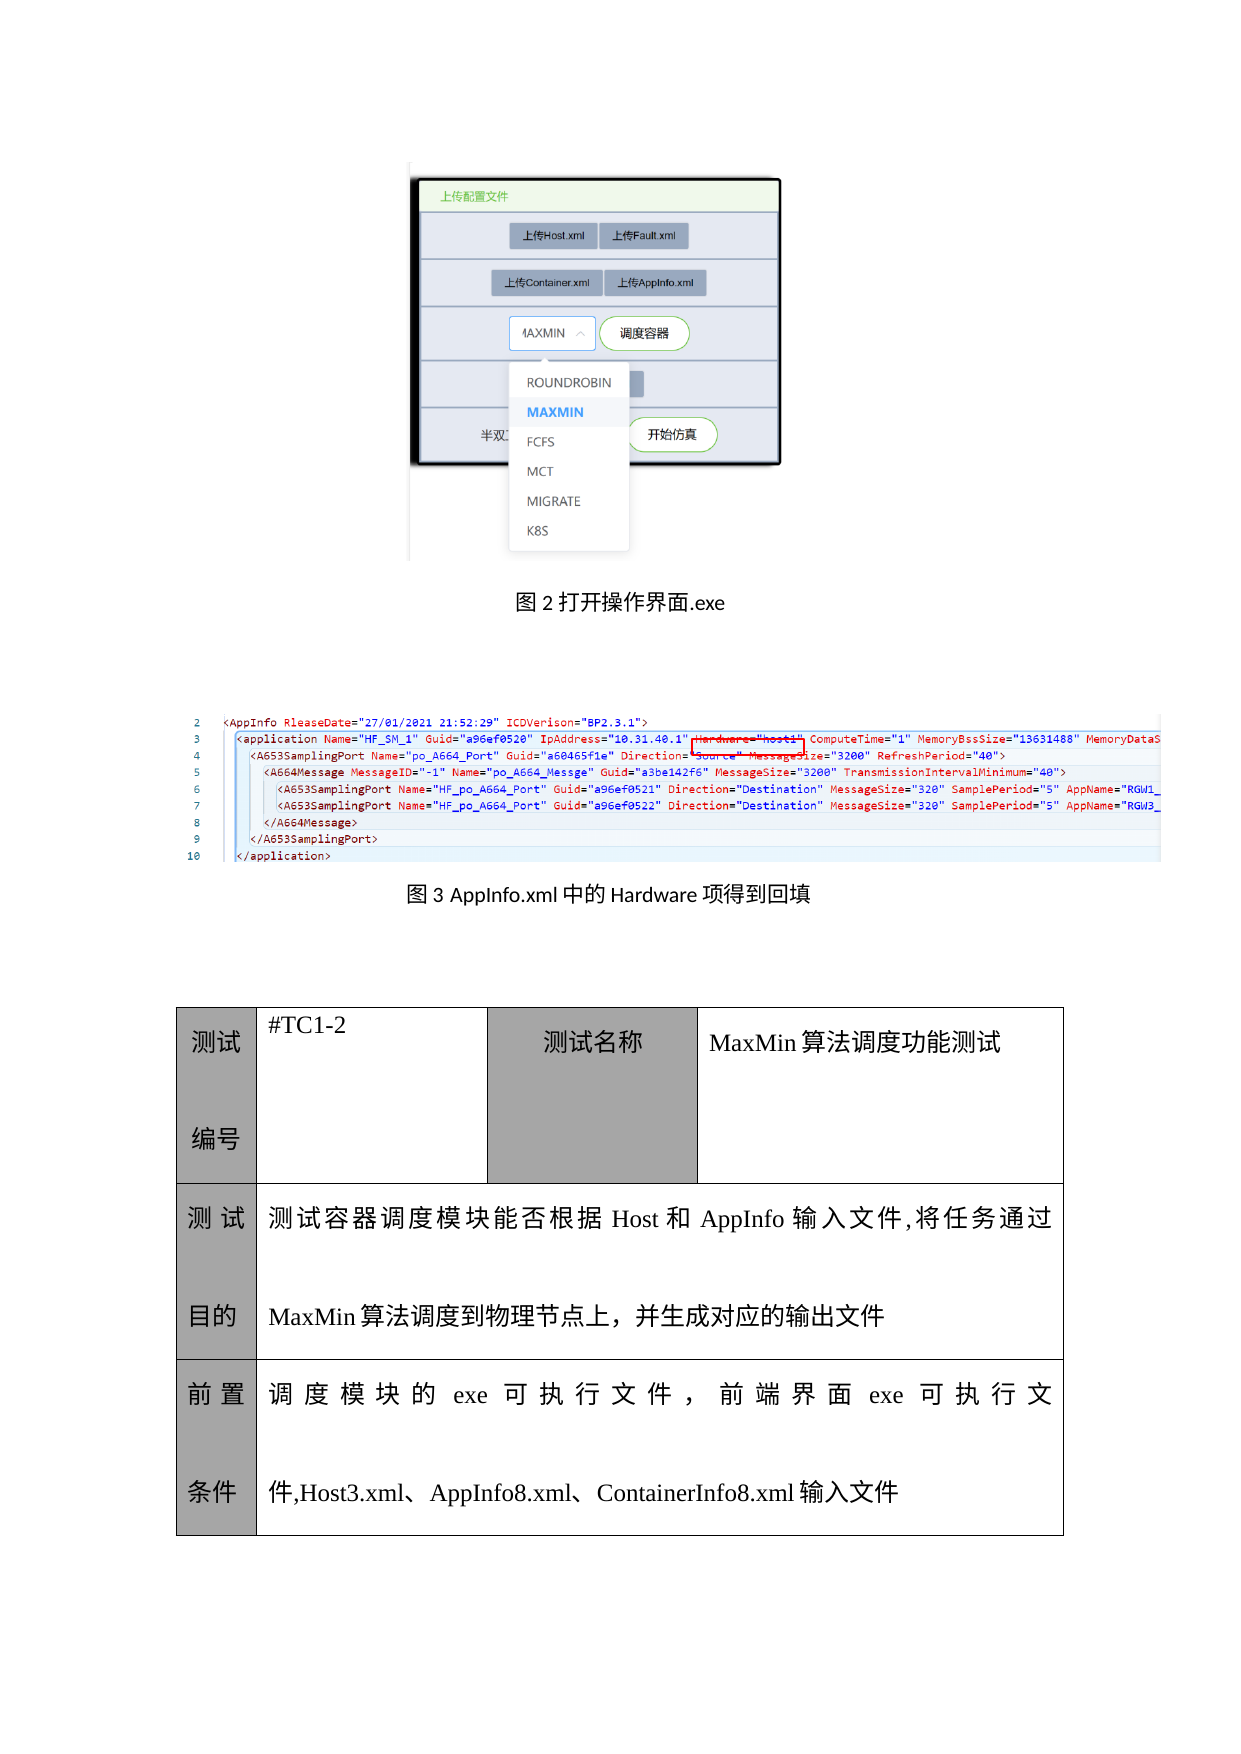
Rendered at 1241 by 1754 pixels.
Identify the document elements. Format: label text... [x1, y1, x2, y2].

table_header #TC1-2 [257, 1008, 487, 1183]
table_header MaxMin算法调度功能测试 [698, 1008, 1063, 1183]
table_cell 前置条件 [177, 1360, 256, 1535]
text 图2 打开操作界面.exe [362, 584, 1053, 617]
table_cell 测试目的 [177, 1184, 256, 1359]
picture [187, 714, 1162, 862]
text 图3 AppInfo.xml中的Hardware项得到回填 [362, 877, 1053, 909]
table_cell 测试容器调度模块能否根据Host和AppInfo输入文件,将任务通过MaxMin算法调度到物理节点上，并生成对应的输出文件 [257, 1184, 1063, 1359]
picture [406, 162, 820, 561]
table_header 测试名称 [488, 1008, 697, 1183]
table_header 测试编号 [177, 1008, 256, 1183]
table_cell 调度模块的exe可执行文件，前端界面exe可执行文件,Host3.xml、AppInfo8.xml、ContainerInfo8.xml输入文件 [257, 1360, 1063, 1535]
